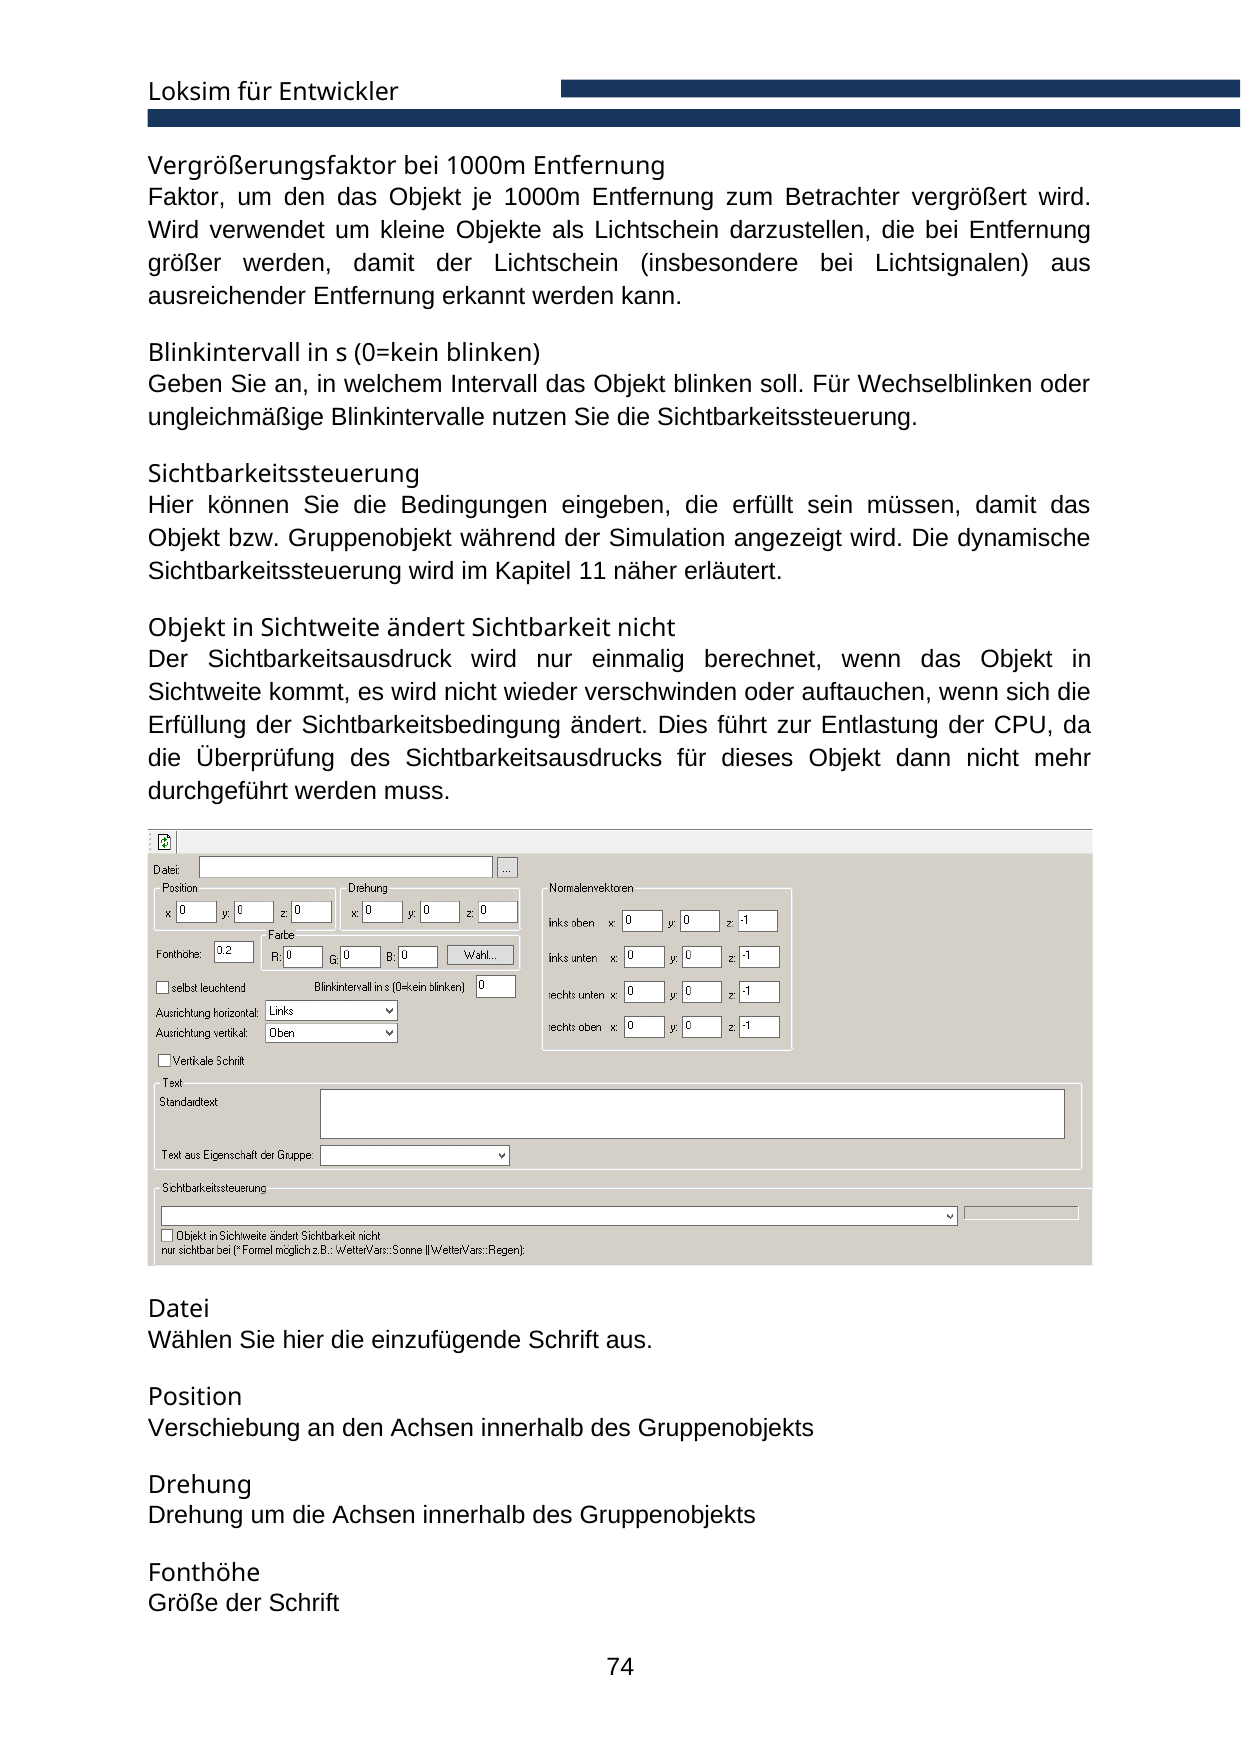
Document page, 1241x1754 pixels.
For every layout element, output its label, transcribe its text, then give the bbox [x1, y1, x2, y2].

text Verschiebung an den Achsen innerhalb des Gruppenobjekts [148, 1413, 1093, 1441]
picture [147, 829, 1093, 1266]
text Drehung um die Achsen innerhalb des Gruppenobjekts [148, 1501, 1093, 1529]
text Sichtbarkeitssteuerung [148, 456, 1093, 489]
text Drehung [148, 1466, 1093, 1501]
text Faktor, um den das Objekt je 1000m Entfernung zum Betrachter vergrößert wird. Wird verwendet um kleine Objekte als Lichtschein darzustellen, die bei Entfernung größer werden, damit der Lichtschein (insbesondere bei Lichtsignalen) aus ausreichender Entfernung erkannt werden kann. [148, 182, 1093, 309]
text Der Sichtbarkeitsausdruck wird nur einmalig berechnet, wenn das Objekt in Sichtweite kommt, es wird nicht wieder verschwinden oder auftauchen, wenn sich die Erfüllung der Sichtbarkeitsbedingung ändert. Dies führt zur Entlastung der CPU, da die Überprüfung des Sichtbarkeitsausdrucks für dieses Objekt dann nicht mehr durchgeführt werden muss. [148, 643, 1093, 804]
text Geben Sie an, in welchem Intervall das Objekt blinken soll. Für Wechselblinken oder ungleichmäßige Blinkintervalle nutzen Sie die Sichtbarkeitssteuerung. [148, 369, 1093, 430]
text Datei [148, 1291, 1093, 1325]
text Hier können Sie die Bedingungen eingeben, die erfüllt sein müssen, damit das Objekt bzw. Gruppenobjekt während der Simulation angezeigt wird. Die dynamische Sichtbarkeitssteuerung wird im Kapitel 11 näher erläutert. [148, 489, 1093, 584]
text Fonthöhe [148, 1554, 1093, 1588]
text Vergrößerungsfaktor bei 1000m Entfernung [148, 148, 1093, 182]
text Position [148, 1378, 1093, 1413]
text Objekt in Sichtweite ändert Sichtbarkeit nicht [148, 609, 1093, 643]
text Größe der Schrift [148, 1588, 1093, 1617]
text Blinkintervall in s (0=kein blinken) [148, 334, 1093, 369]
text Wählen Sie hier die einzufügende Schrift aus. [148, 1325, 1093, 1353]
